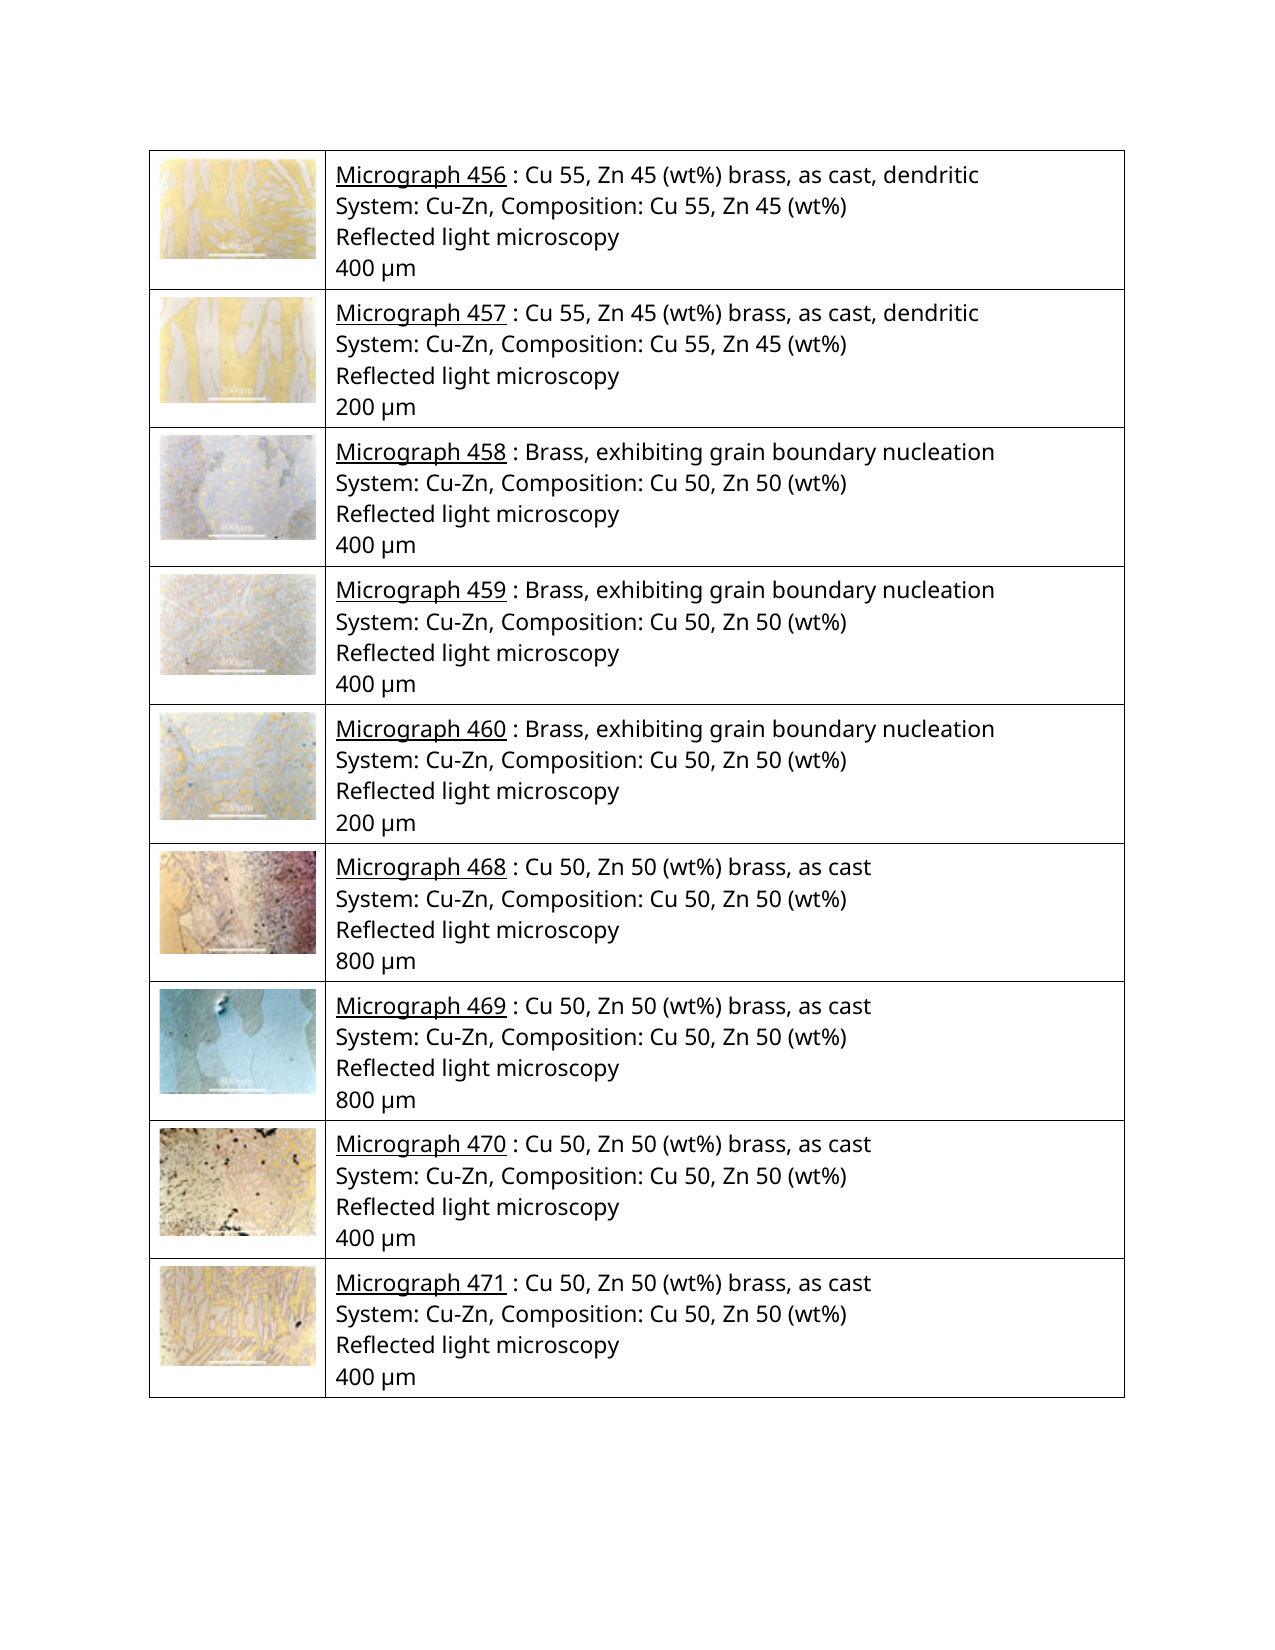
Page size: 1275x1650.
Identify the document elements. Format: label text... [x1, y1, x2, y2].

picture [159, 712, 316, 820]
picture [159, 851, 316, 954]
picture [159, 297, 316, 403]
table_cell Micrograph 468 : Cu 50, Zn 50 (wt%) brass, as cast System: Cu-Zn, Composition: Cu 50, Zn 50 (wt%) Reflected light microscopy 800 μm [326, 844, 1124, 981]
table_cell [150, 428, 325, 566]
table_cell [150, 982, 325, 1120]
table_cell [150, 844, 325, 981]
table_cell Micrograph 460 : Brass, exhibiting grain boundary nucleation System: Cu-Zn, Composition: Cu 50, Zn 50 (wt%) Reflected light microscopy 200 μm [326, 705, 1124, 843]
table_cell [150, 151, 325, 288]
picture [159, 1266, 316, 1366]
table_cell [150, 290, 325, 427]
picture [159, 435, 316, 540]
picture [159, 1128, 316, 1236]
picture [159, 158, 316, 259]
table_cell Micrograph 457 : Cu 55, Zn 45 (wt%) brass, as cast, dendritic System: Cu-Zn, Composition: Cu 55, Zn 45 (wt%) Reflected light microscopy 200 μm [326, 290, 1124, 427]
table_cell Micrograph 459 : Brass, exhibiting grain boundary nucleation System: Cu-Zn, Composition: Cu 50, Zn 50 (wt%) Reflected light microscopy 400 μm [326, 567, 1124, 704]
table_cell [150, 567, 325, 704]
table_cell Micrograph 458 : Brass, exhibiting grain boundary nucleation System: Cu-Zn, Composition: Cu 50, Zn 50 (wt%) Reflected light microscopy 400 μm [326, 428, 1124, 566]
table_cell [150, 1121, 325, 1258]
table_cell Micrograph 469 : Cu 50, Zn 50 (wt%) brass, as cast System: Cu-Zn, Composition: Cu 50, Zn 50 (wt%) Reflected light microscopy 800 μm [326, 982, 1124, 1120]
picture [159, 989, 316, 1094]
table_cell Micrograph 471 : Cu 50, Zn 50 (wt%) brass, as cast System: Cu-Zn, Composition: Cu 50, Zn 50 (wt%) Reflected light microscopy 400 μm [326, 1259, 1124, 1397]
picture [159, 574, 316, 675]
table_cell [150, 705, 325, 843]
table_cell [150, 1259, 325, 1397]
table_cell Micrograph 456 : Cu 55, Zn 45 (wt%) brass, as cast, dendritic System: Cu-Zn, Composition: Cu 55, Zn 45 (wt%) Reflected light microscopy 400 μm [326, 151, 1124, 288]
table_cell Micrograph 470 : Cu 50, Zn 50 (wt%) brass, as cast System: Cu-Zn, Composition: Cu 50, Zn 50 (wt%) Reflected light microscopy 400 μm [326, 1121, 1124, 1258]
